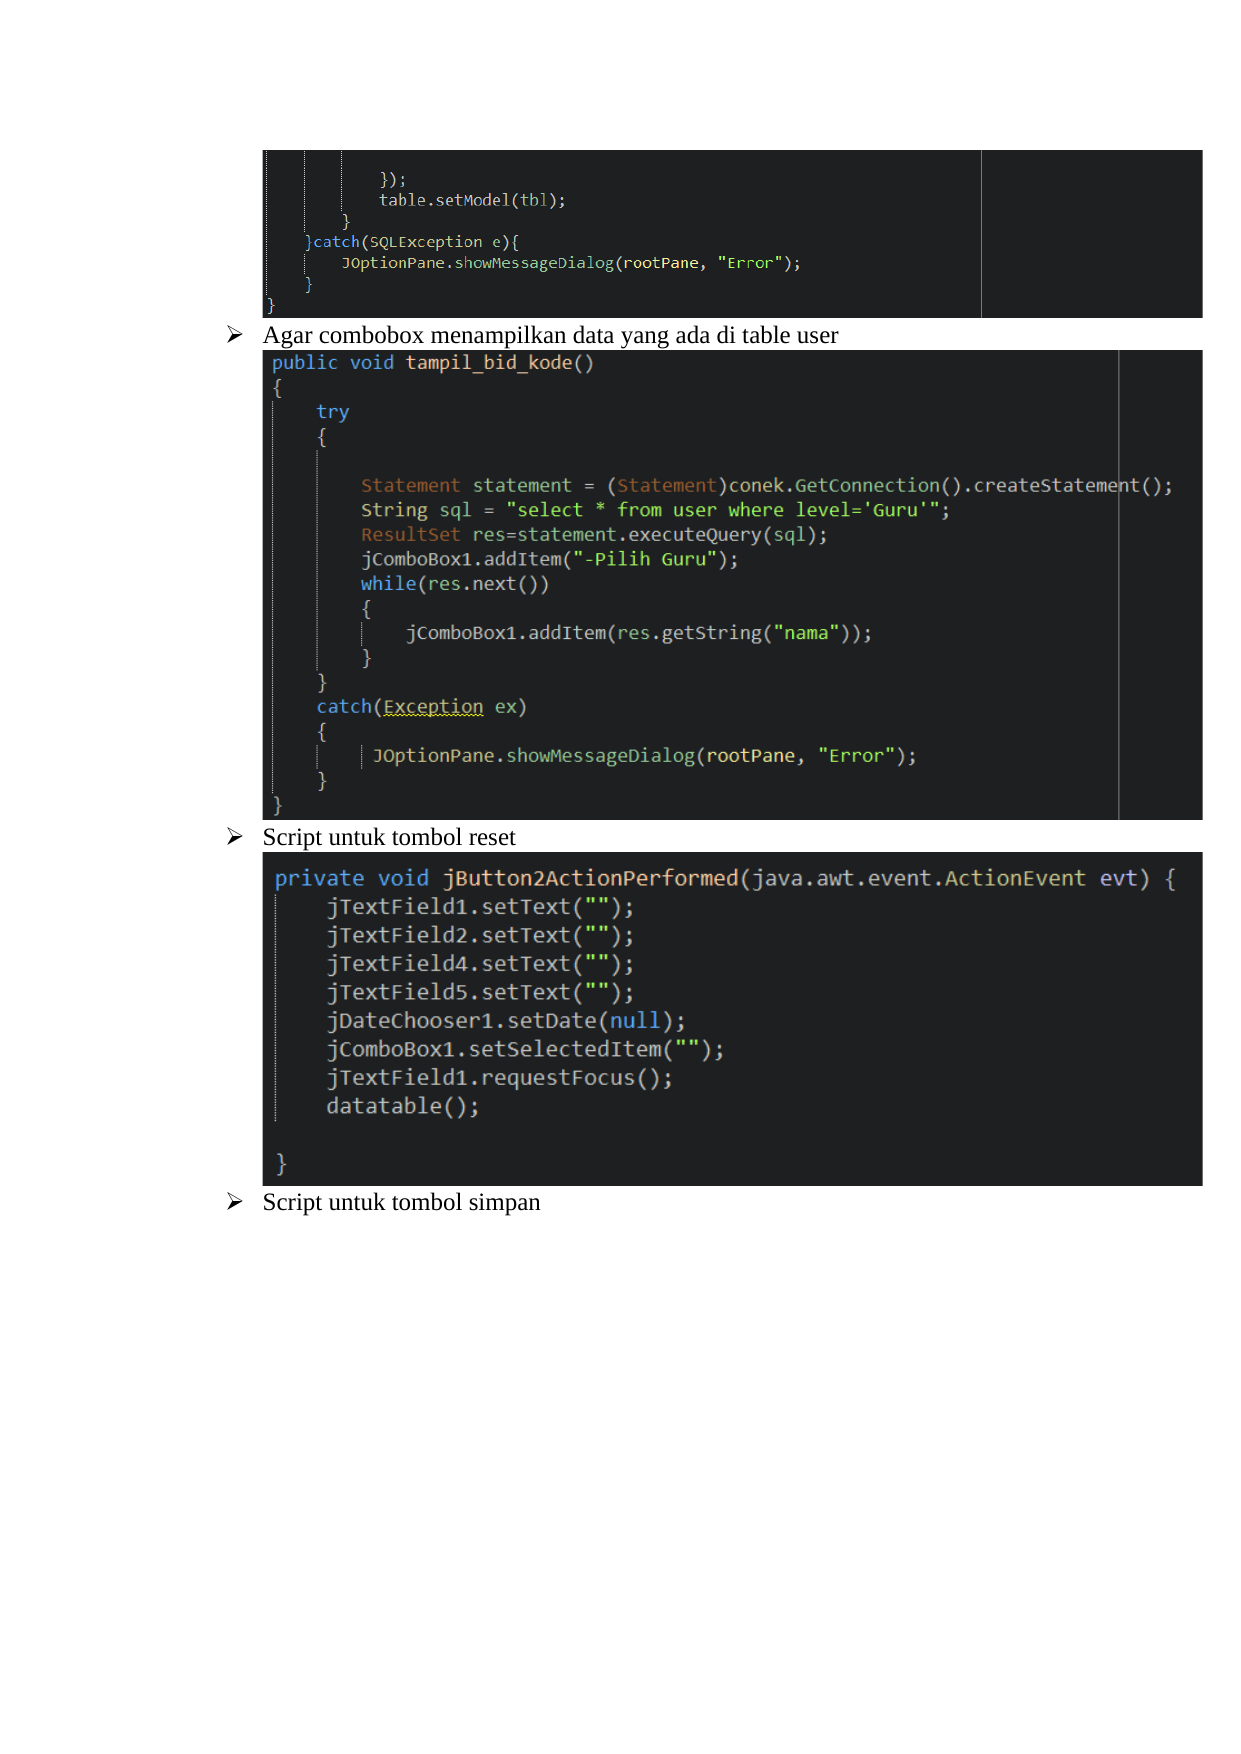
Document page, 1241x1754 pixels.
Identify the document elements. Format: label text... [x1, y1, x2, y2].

picture [262, 350, 1203, 820]
list Script untuk tombol simpan [225, 1187, 1090, 1216]
list Script untuk tombol reset [225, 822, 1090, 851]
picture [262, 150, 1203, 318]
list Agar combobox menampilkan data yang ada di table user [225, 320, 1090, 348]
picture [262, 852, 1203, 1186]
